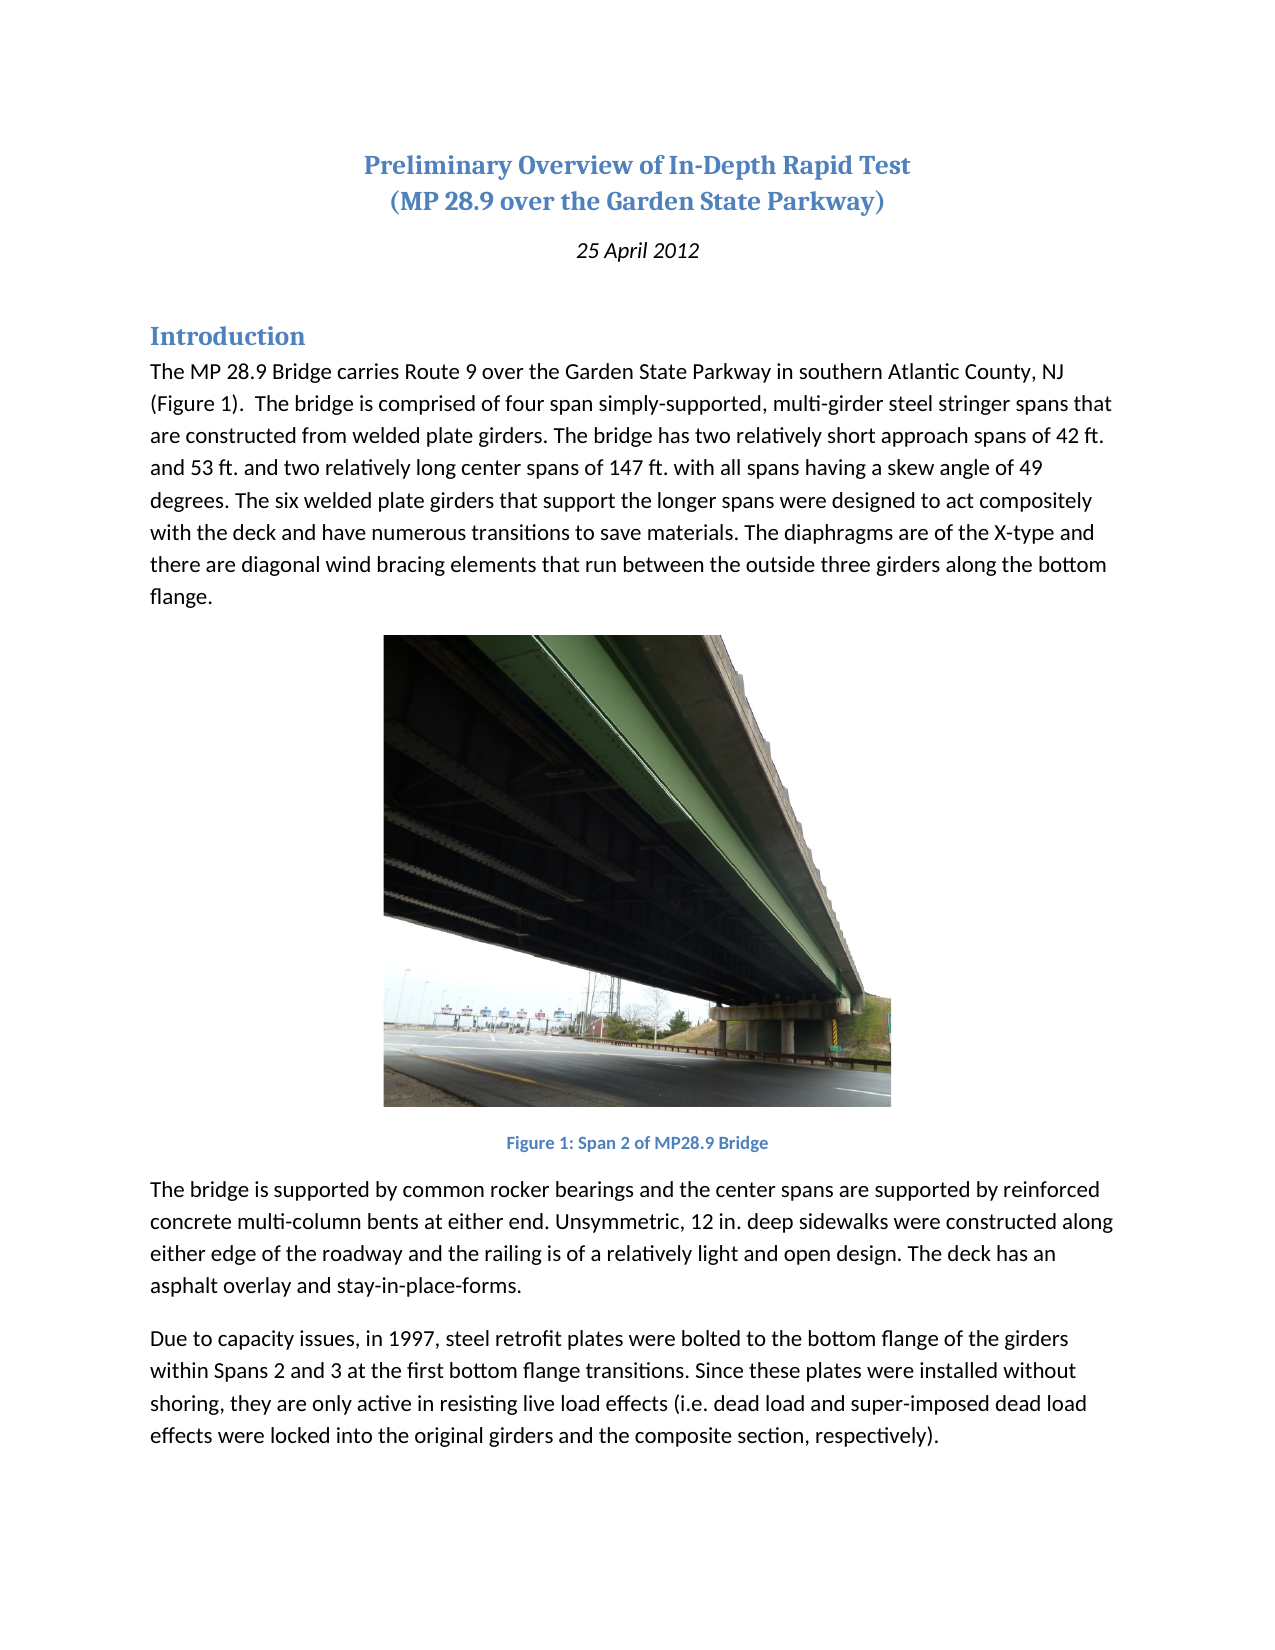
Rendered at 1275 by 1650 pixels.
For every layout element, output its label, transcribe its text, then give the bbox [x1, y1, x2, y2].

subtitle Introduction [150, 321, 1125, 352]
text Due to capacity issues, in 1997, steel retrofit plates were bolted to the bottom flange of the girders within Spans 2 and 3 at the first bottom flange transitions. Since these plates were installed without shoring, they are only active in resisting live load effects (i.e. dead load and super-imposed dead load effects were locked into the original girders and the composite section, respectively). [150, 1324, 1125, 1449]
text The bridge is supported by common rocker bearings and the center spans are supported by reinforced concrete multi-column bents at either end. Unsymmetric, 12 in. deep sidewalks were constructed along either edge of the roadway and the railing is of a relatively light and open design. The deck has an asphalt overlay and stay-in-place-forms. [150, 1175, 1125, 1299]
subtitle Preliminary Overview of In-Depth Rapid Test [150, 150, 1125, 181]
text The MP 28.9 Bridge carries Route 9 over the Garden State Parkway in southern Atlantic County, NJ (Figure 1). The bridge is comprised of four span simply-supported, multi-girder steel stringer spans that are constructed from welded plate girders. The bridge has two relatively short approach spans of 42 ft. and 53 ft. and two relatively long center spans of 147 ft. with all spans having a skew angle of 49 degrees. The six welded plate girders that support the longer spans were designed to act compositely with the deck and have numerous transitions to save materials. The diaphragms are of the X-type and there are diagonal wind bracing elements that run between the outside three girders along the bottom flange. [150, 357, 1125, 610]
text 25 April 2012 [150, 236, 1125, 264]
subtitle (MP 28.9 over the Garden State Parkway) [150, 186, 1125, 217]
picture [383, 635, 892, 1107]
